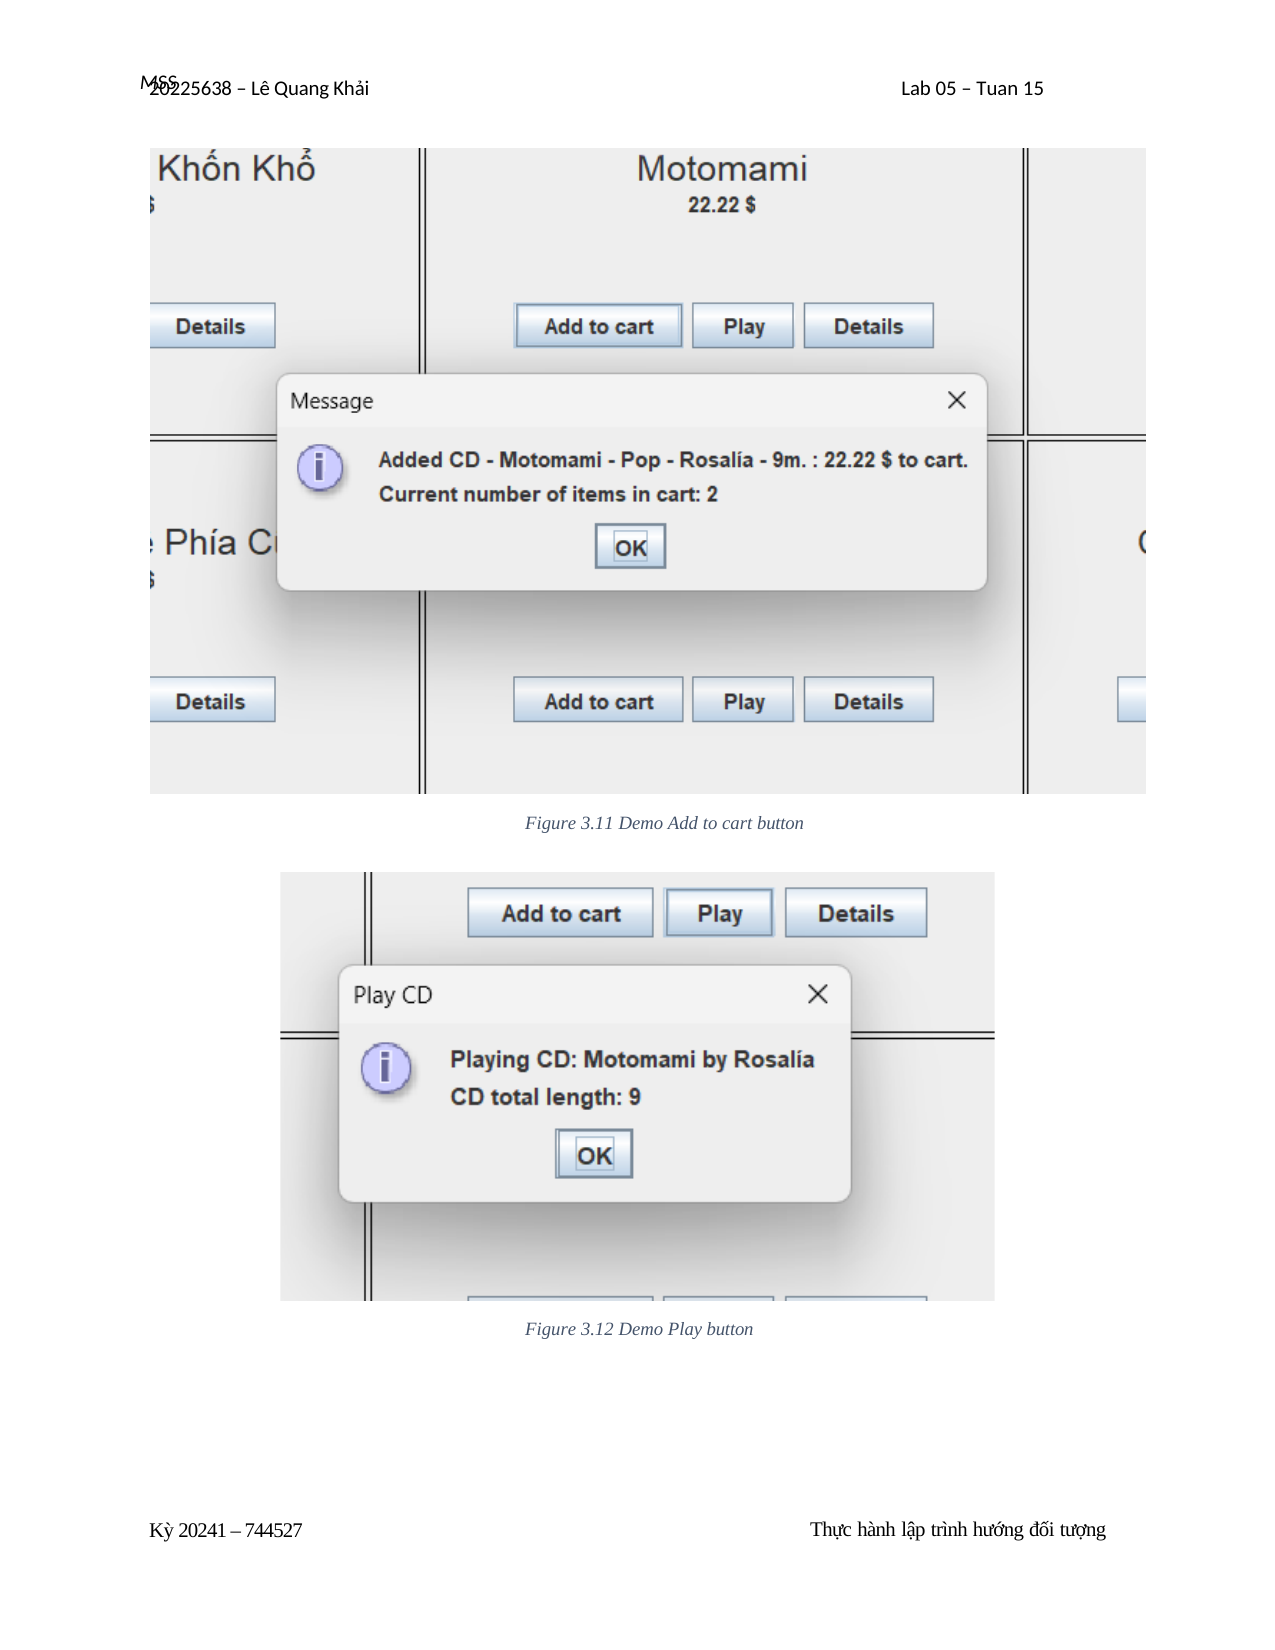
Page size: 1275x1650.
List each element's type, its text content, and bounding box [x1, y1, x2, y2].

picture [280, 872, 995, 1301]
text Figure 3.11 Demo Add to cart button [525, 812, 1135, 833]
picture [150, 148, 1146, 794]
text Figure 3.12 Demo Play button [460, 868, 1135, 1339]
